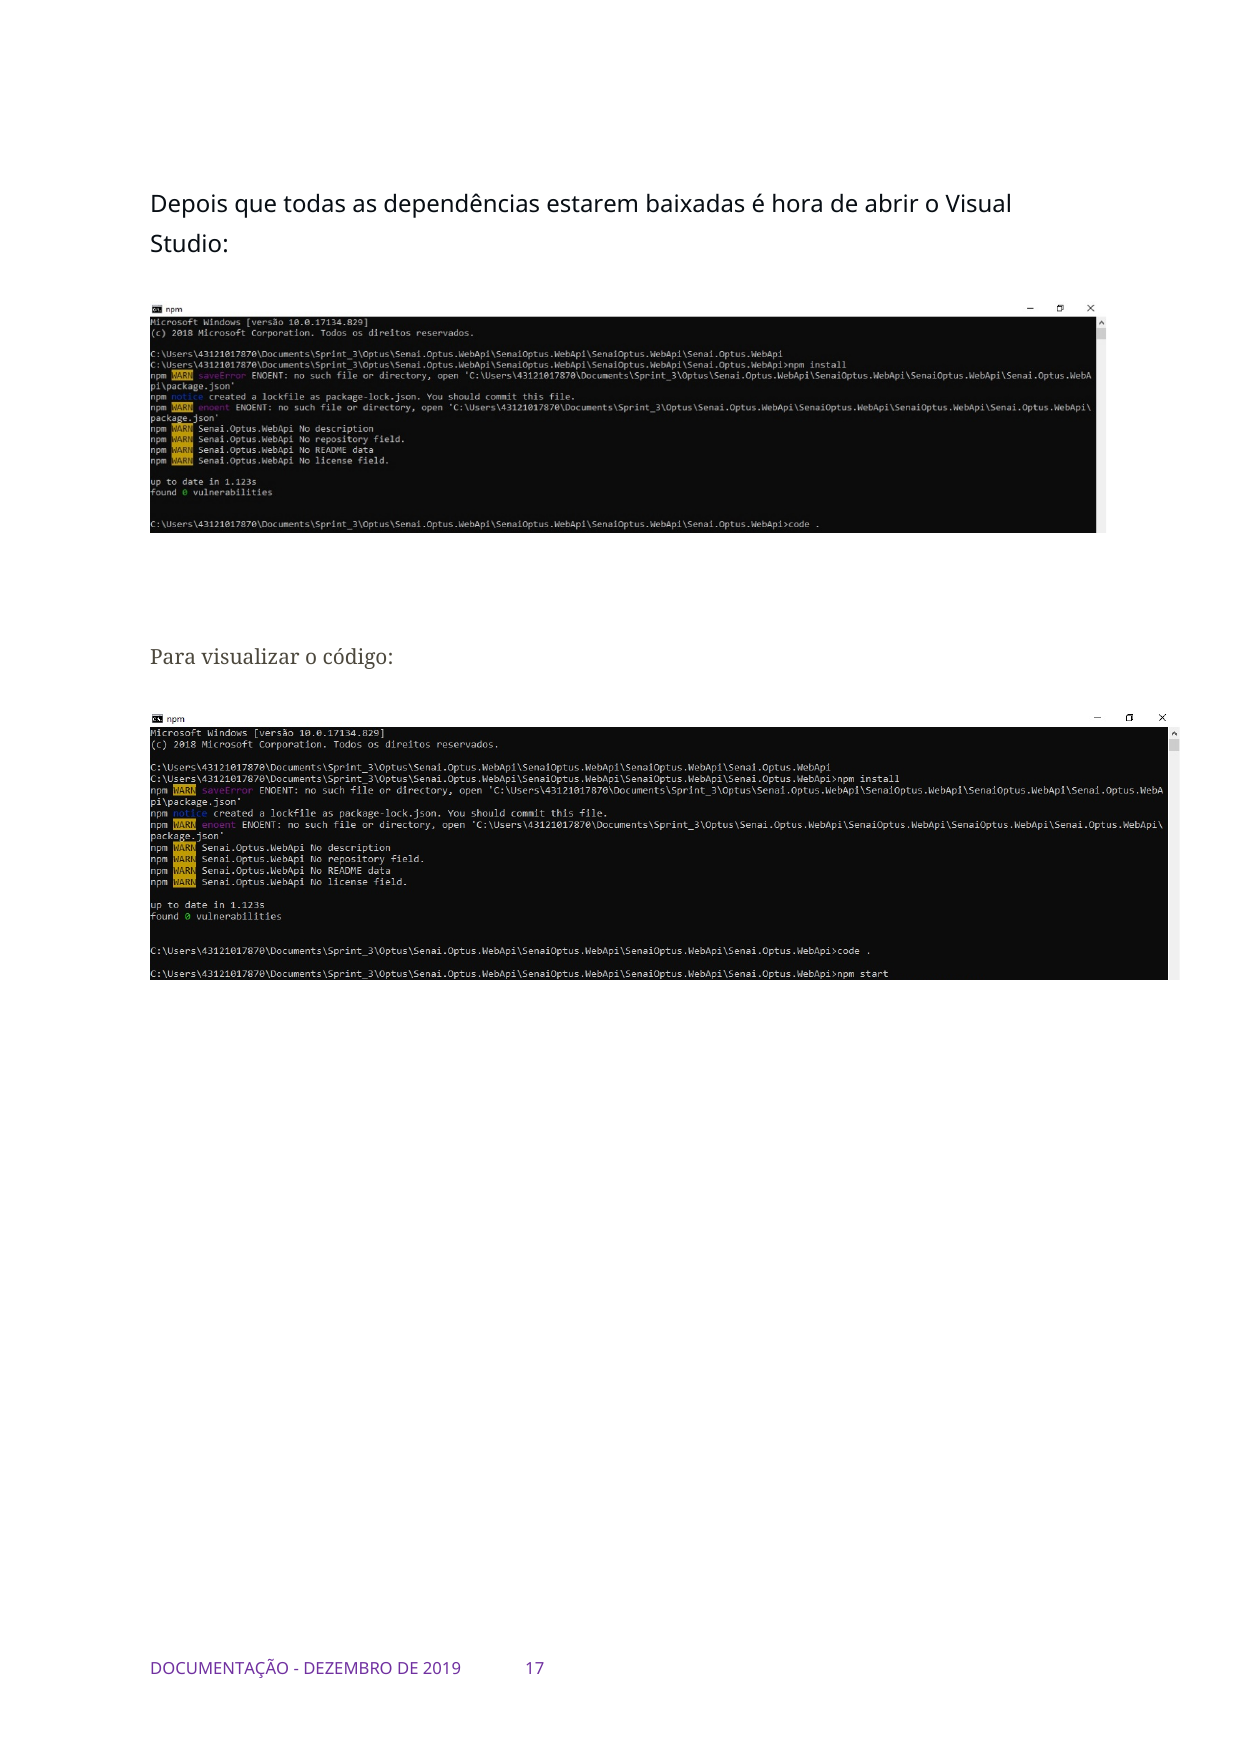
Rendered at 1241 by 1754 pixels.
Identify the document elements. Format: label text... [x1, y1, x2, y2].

picture [150, 710, 1180, 980]
picture [150, 301, 1107, 533]
text Depois que todas as dependências estarem baixadas é hora de abrir o Visual Studio: [150, 187, 1090, 260]
text Para visualizar o código: [150, 642, 1090, 670]
